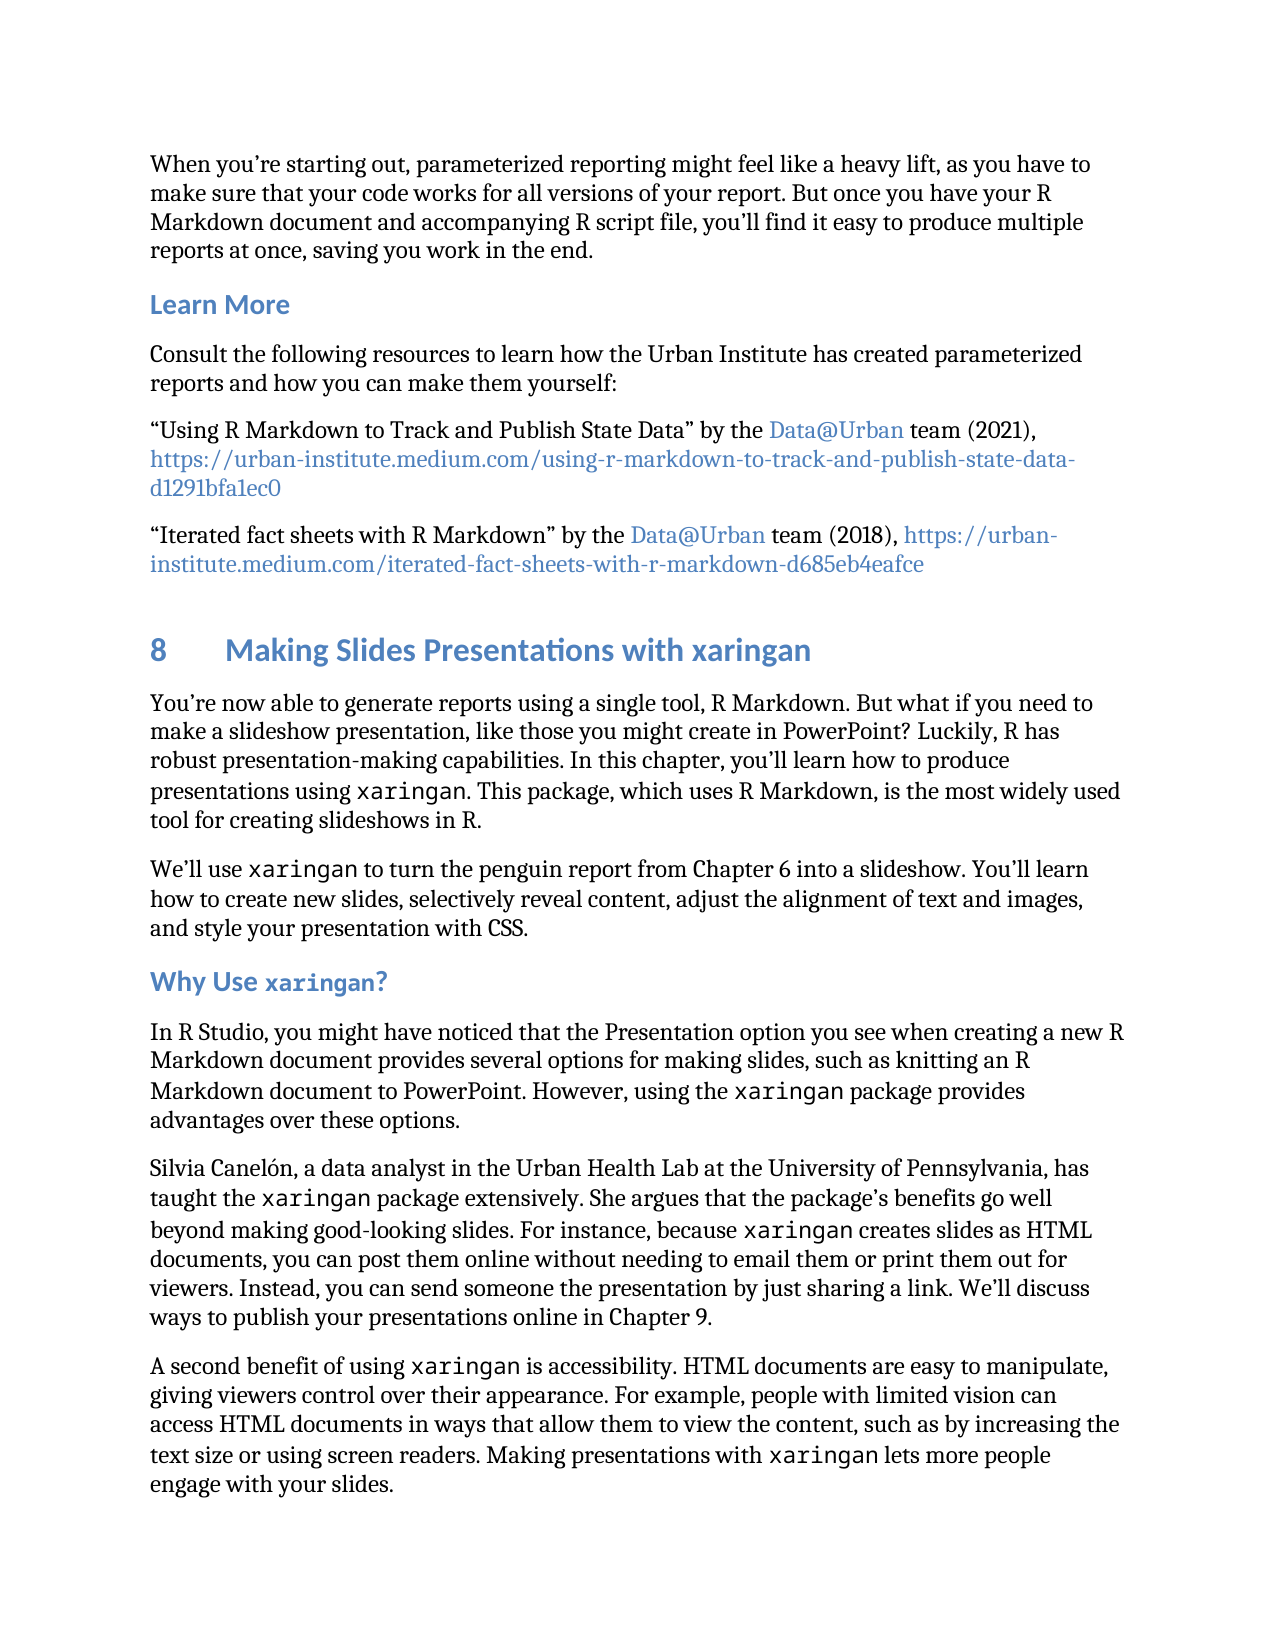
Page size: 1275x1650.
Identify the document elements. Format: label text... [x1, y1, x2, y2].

text Silvia Canelón, a data analyst in the Urban Health Lab at the University of Pennsylvania, has taught the xaringan package extensively. She argues that the package’s benefits go well beyond making good-looking slides. For instance, because xaringan creates slides as HTML documents, you can post them online without needing to email them or print them out for viewers. Instead, you can send someone the presentation by just sharing a link. We’ll discuss ways to publish your presentations online in Chapter 9. [150, 1154, 1125, 1331]
text We’ll use xaringan to turn the penguin report from Chapter 6 into a slideshow. You’ll learn how to create new slides, selectively reveal content, adjust the alignment of text and images, and style your presentation with CSS. [150, 853, 1125, 942]
text A second benefit of using xaringan is accessibility. HTML documents are easy to manipulate, giving viewers control over their appearance. For example, people with limited vision can access HTML documents in ways that allow them to view the content, such as by increasing the text size or using screen readers. Making presentations with xaringan lets more people engage with your slides. [150, 1350, 1125, 1499]
text You’re now able to generate reports using a single tool, R Markdown. But what if you need to make a slideshow presentation, like those you might create in PowerPoint? Luckily, R has robust presentation-making capabilities. In this chapter, you’ll learn how to produce presentations using xaringan. This package, which uses R Markdown, is the most widely used tool for creating slideshows in R. [150, 688, 1125, 835]
text In R Studio, you might have noticed that the Presentation option you see when creating a new R Markdown document provides several options for making slides, such as knitting an R Markdown document to PowerPoint. However, using the xaringan package provides advantages over these options. [150, 1017, 1125, 1135]
text Consult the following resources to learn how the Urban Institute has created parameterized reports and how you can make them yourself: [150, 340, 1125, 398]
text “Using R Markdown to Track and Publish State Data” by the Data@Urban team (2021), https://urban-institute.medium.com/using-r-markdown-to-track-and-publish-state-data-d1291bfa1ec0 [150, 416, 1125, 503]
subtitle Learn More [150, 286, 1125, 321]
text When you’re starting out, parameterized reporting might feel like a heavy lift, as you have to make sure that your code works for all versions of your report. But once you have your R Markdown document and accompanying R script file, you’ll find it easy to produce multiple reports at once, saving you work in the end. [150, 150, 1125, 265]
subtitle 8 Making Slides Presentations with xaringan [150, 629, 1125, 670]
subtitle Why Use xaringan? [150, 963, 1125, 999]
text “Iterated fact sheets with R Markdown” by the Data@Urban team (2018), https://urban-institute.medium.com/iterated-fact-sheets-with-r-markdown-d685eb4eafce [150, 521, 1125, 579]
